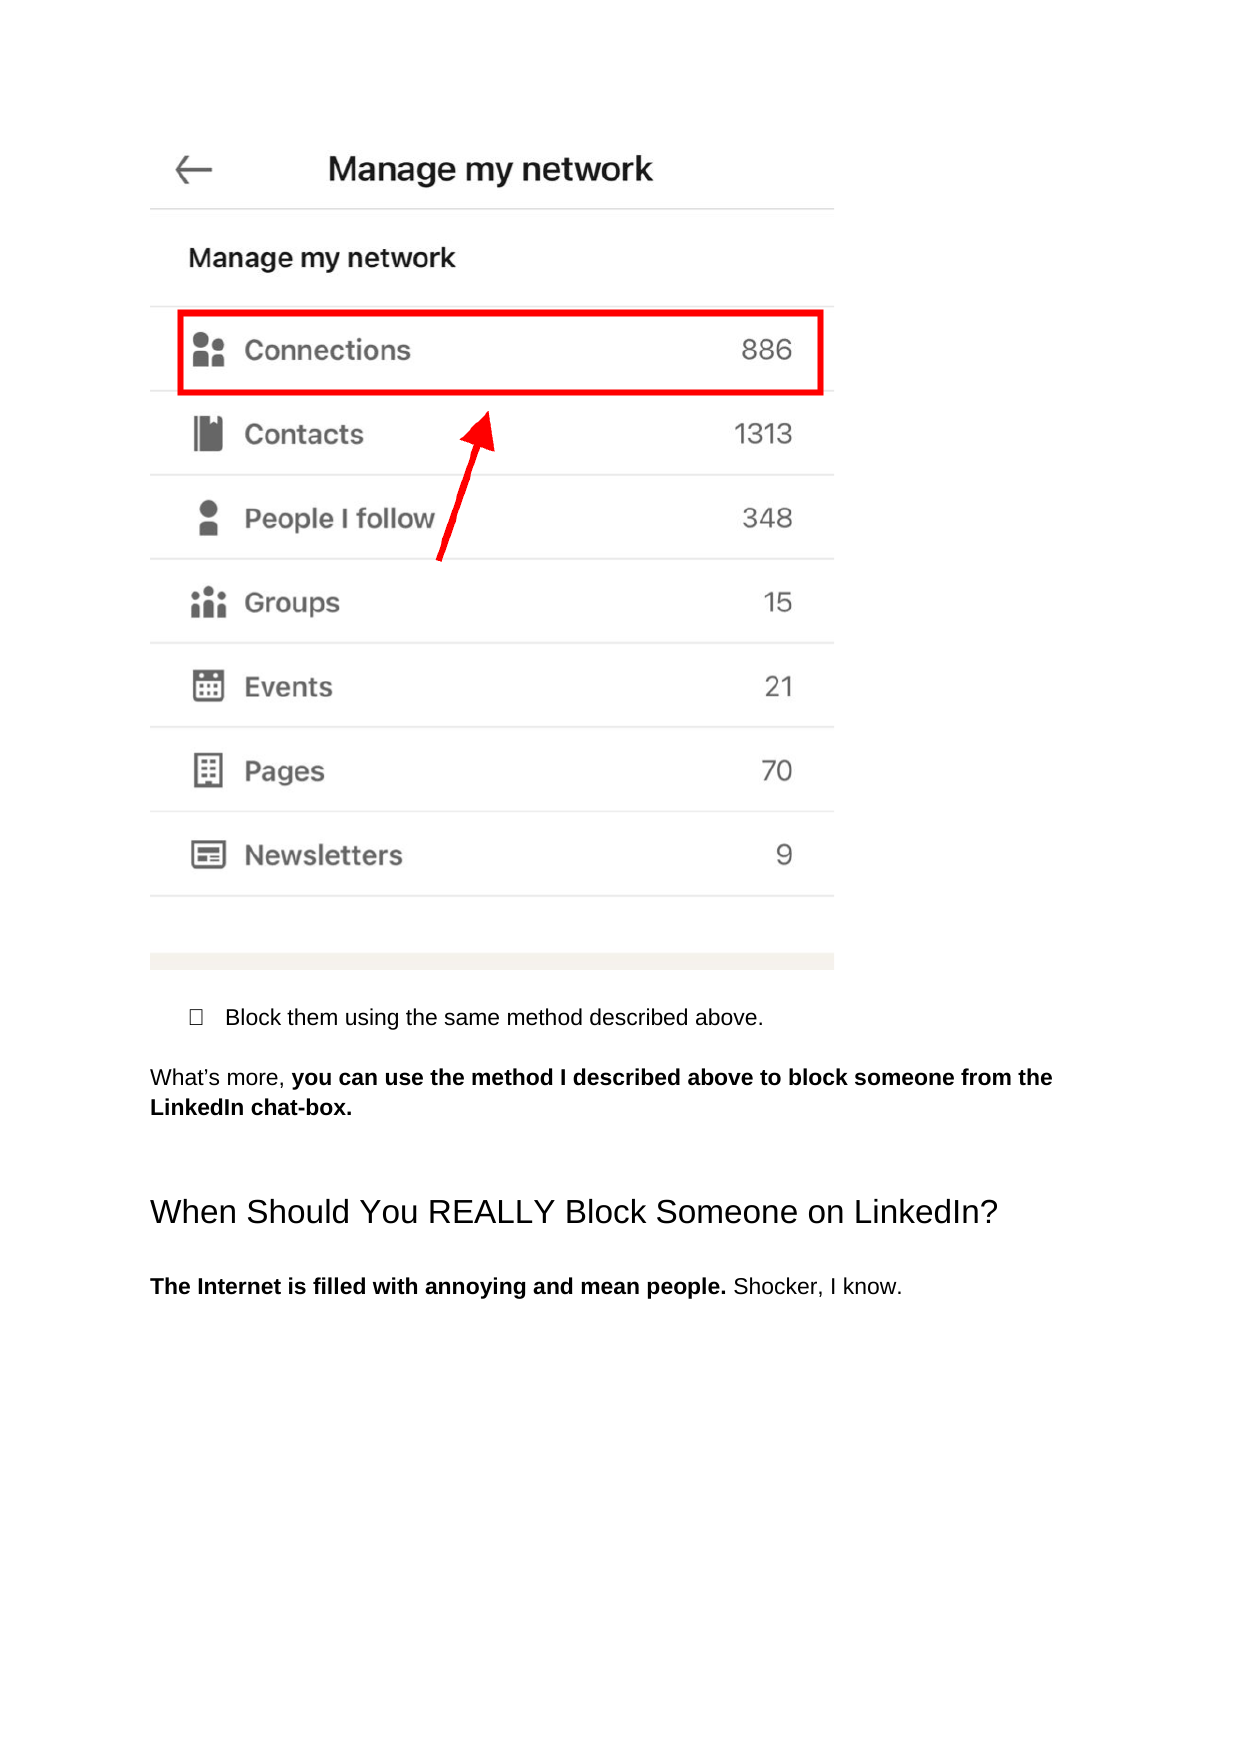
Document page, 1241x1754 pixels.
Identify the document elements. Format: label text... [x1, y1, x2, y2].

picture [150, 150, 835, 970]
text The Internet is filled with annoying and mean people. Shocker, I know. [150, 1273, 1090, 1299]
list Block them using the same method described above. [187, 1003, 1090, 1030]
subtitle When Should You REALLY Block Someone on LinkedIn? [150, 1192, 1090, 1231]
text What’s more, you can use the method I described above to block someone from the LinkedIn chat-box. [150, 1064, 1090, 1121]
